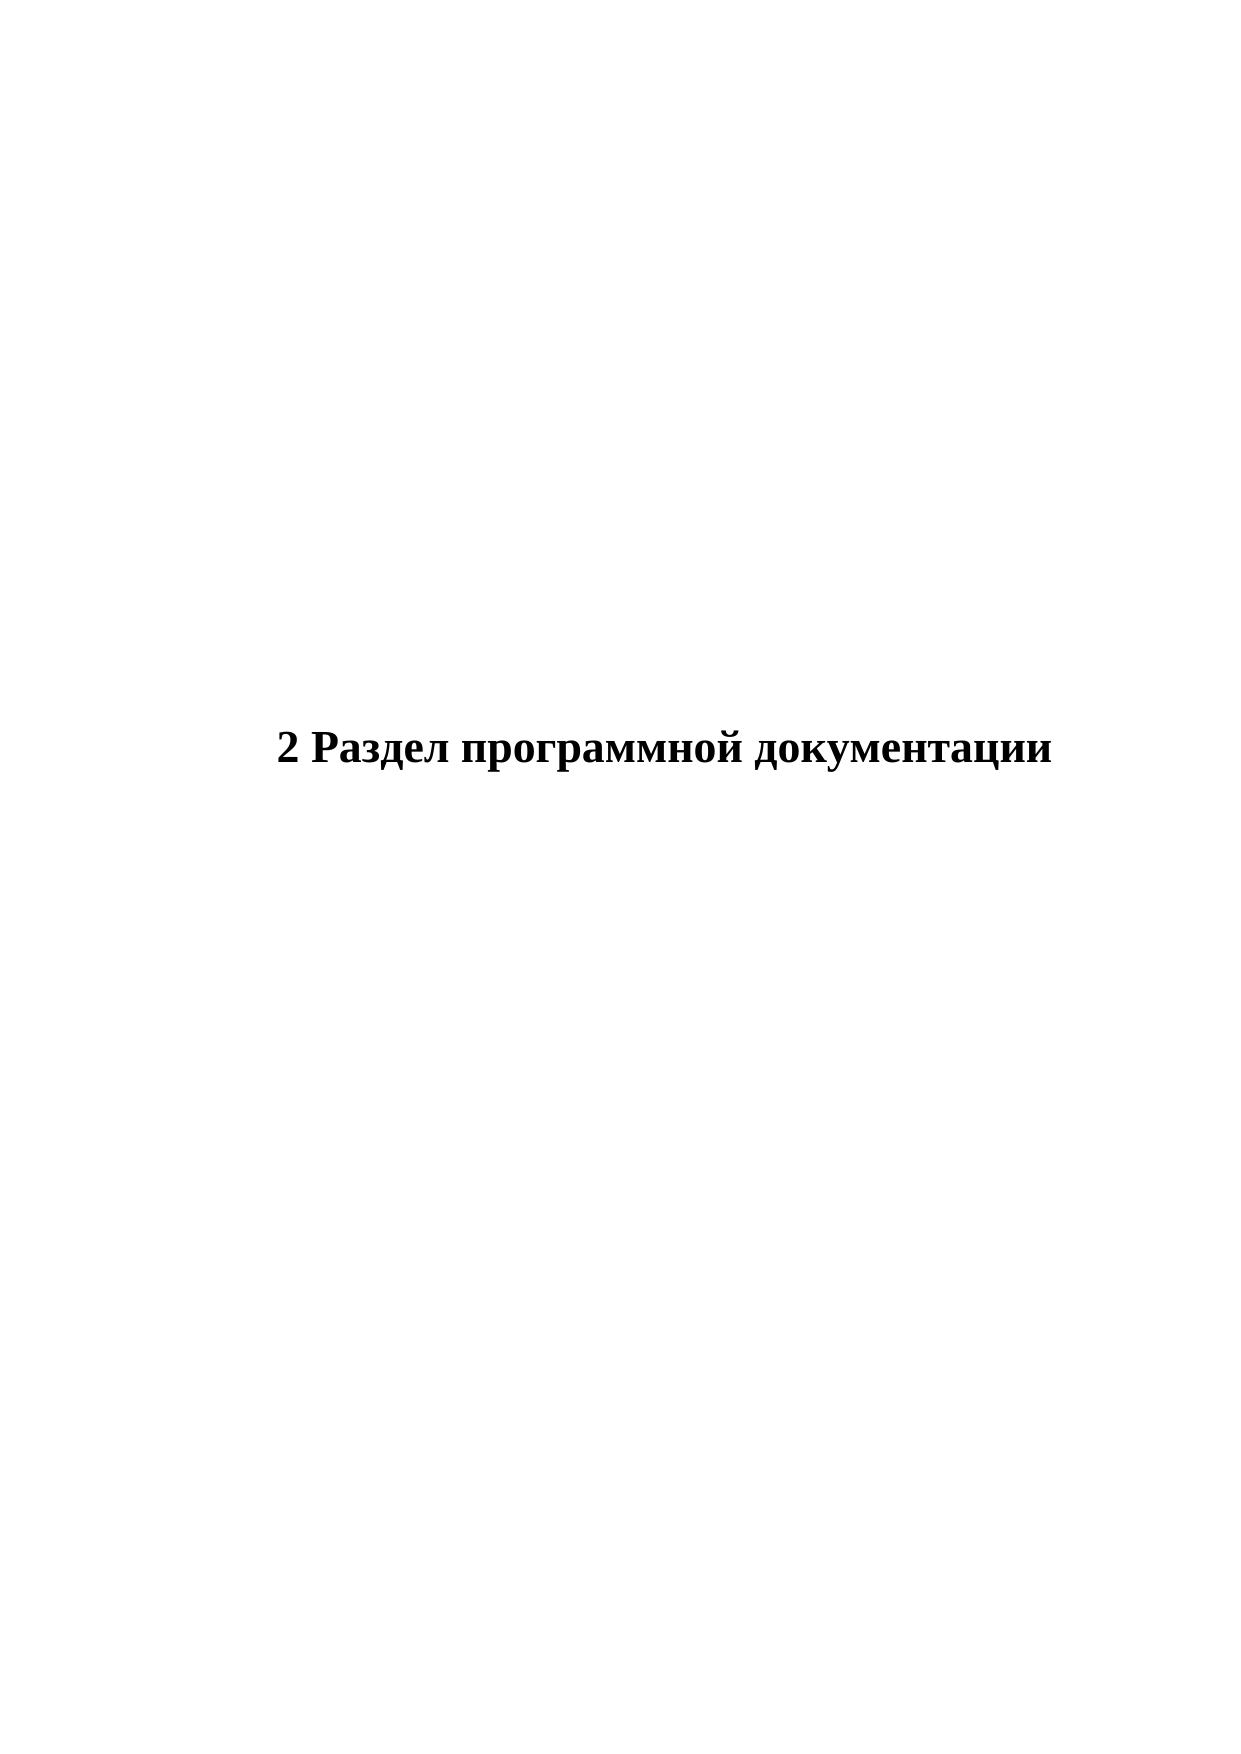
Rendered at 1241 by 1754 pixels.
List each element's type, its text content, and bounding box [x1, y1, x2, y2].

text 2 Раздел программной документации [177, 719, 1152, 772]
